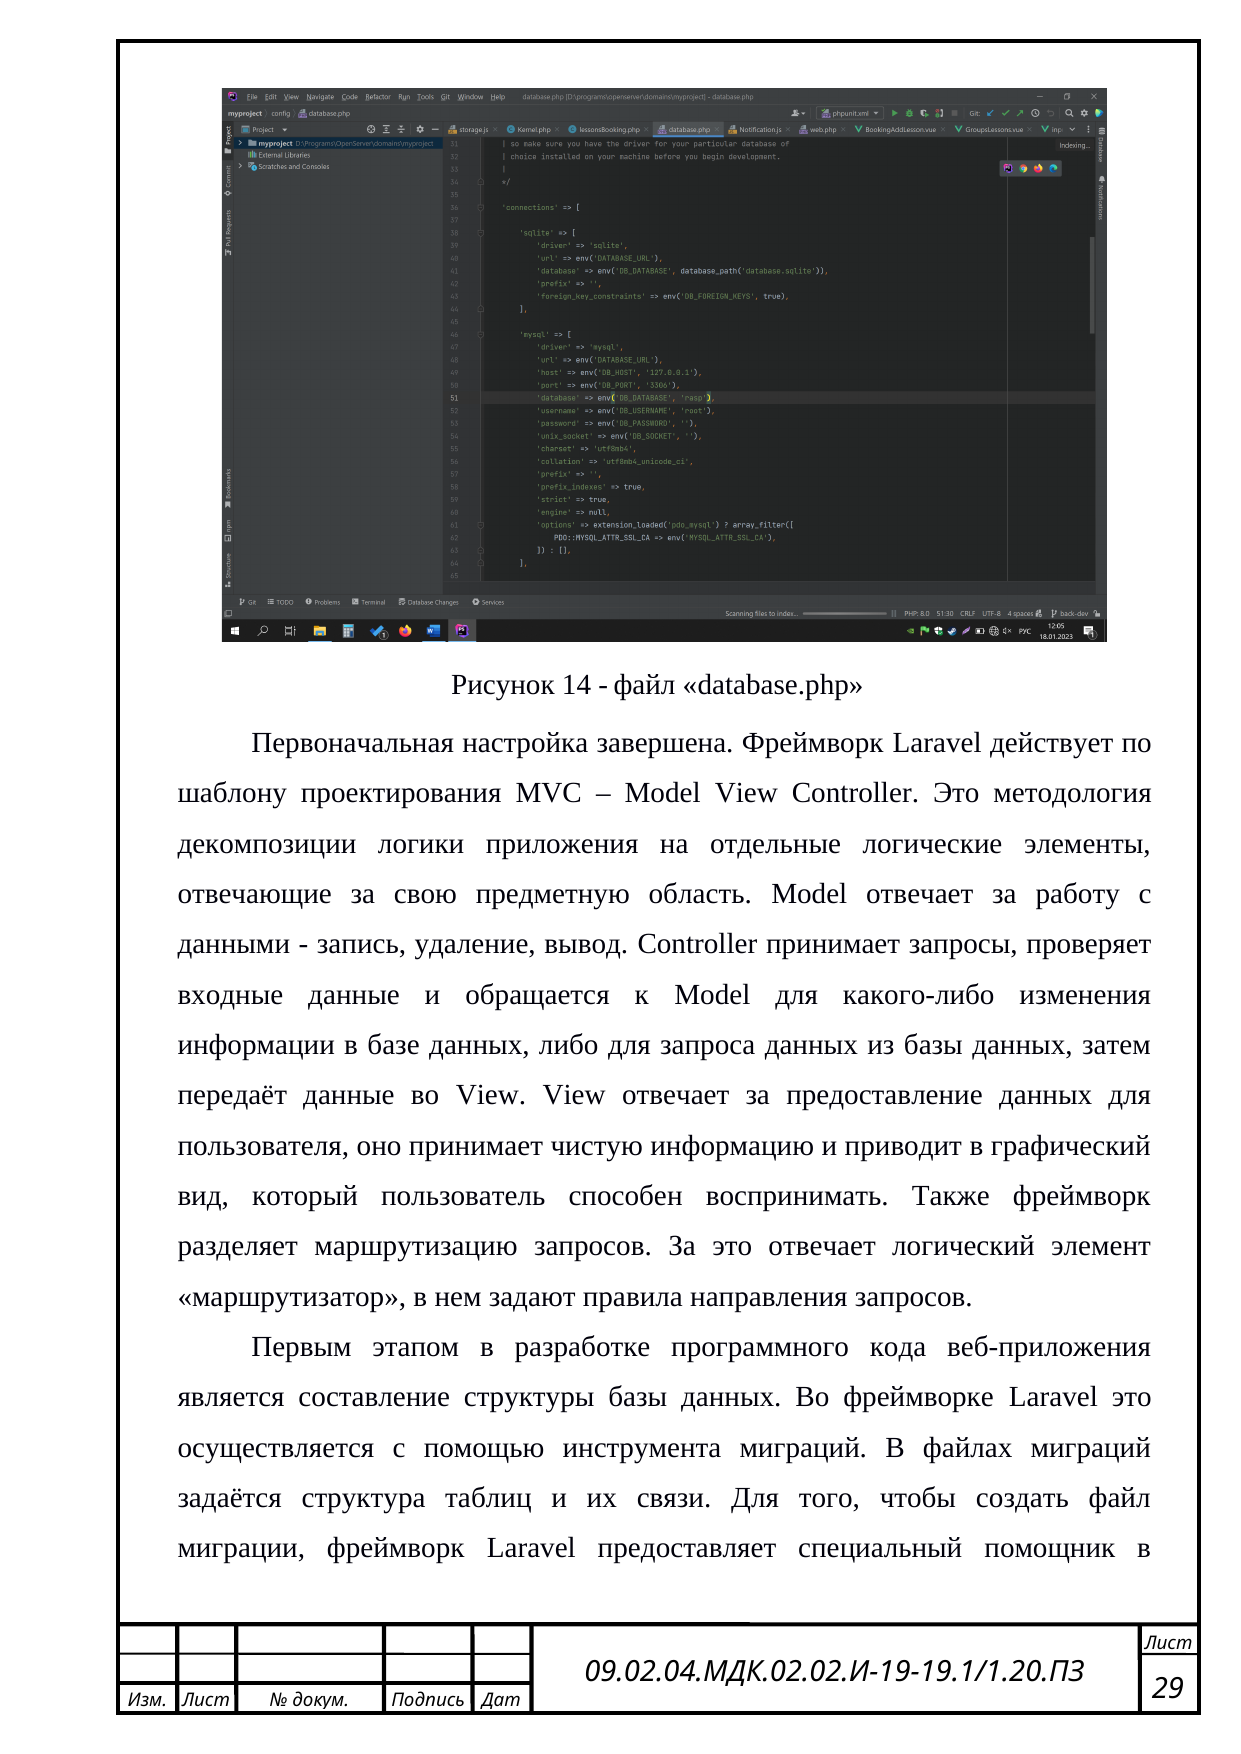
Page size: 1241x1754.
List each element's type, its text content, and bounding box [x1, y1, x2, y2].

text файл «database.php» [177, 667, 1137, 700]
text Первоначальная настройка завершена. Фреймворк Laravel действует по шаблону проектирования MVC – Model View Controller. Это методология декомпозиции логики приложения на отдельные логические элементы, отвечающие за свою предметную область. Model отвечает за работу с данными - запись, удаление, вывод. Controller принимает запросы, проверяет входные данные и обращается к Model для какого-либо изменения информации в базе данных, либо для запроса данных из базы данных, затем передаёт данные во View. View отвечает за предоставление данных для пользователя, оно принимает чистую информацию и приводит в графический вид, который пользователь способен воспринимать. Также фреймворк разделяет маршрутизацию запросов. За это отвечает логический элемент «маршрутизатор», в нем задают правила направления запросов. [177, 725, 1152, 1312]
picture [221, 88, 1107, 642]
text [177, 1329, 1152, 1564]
